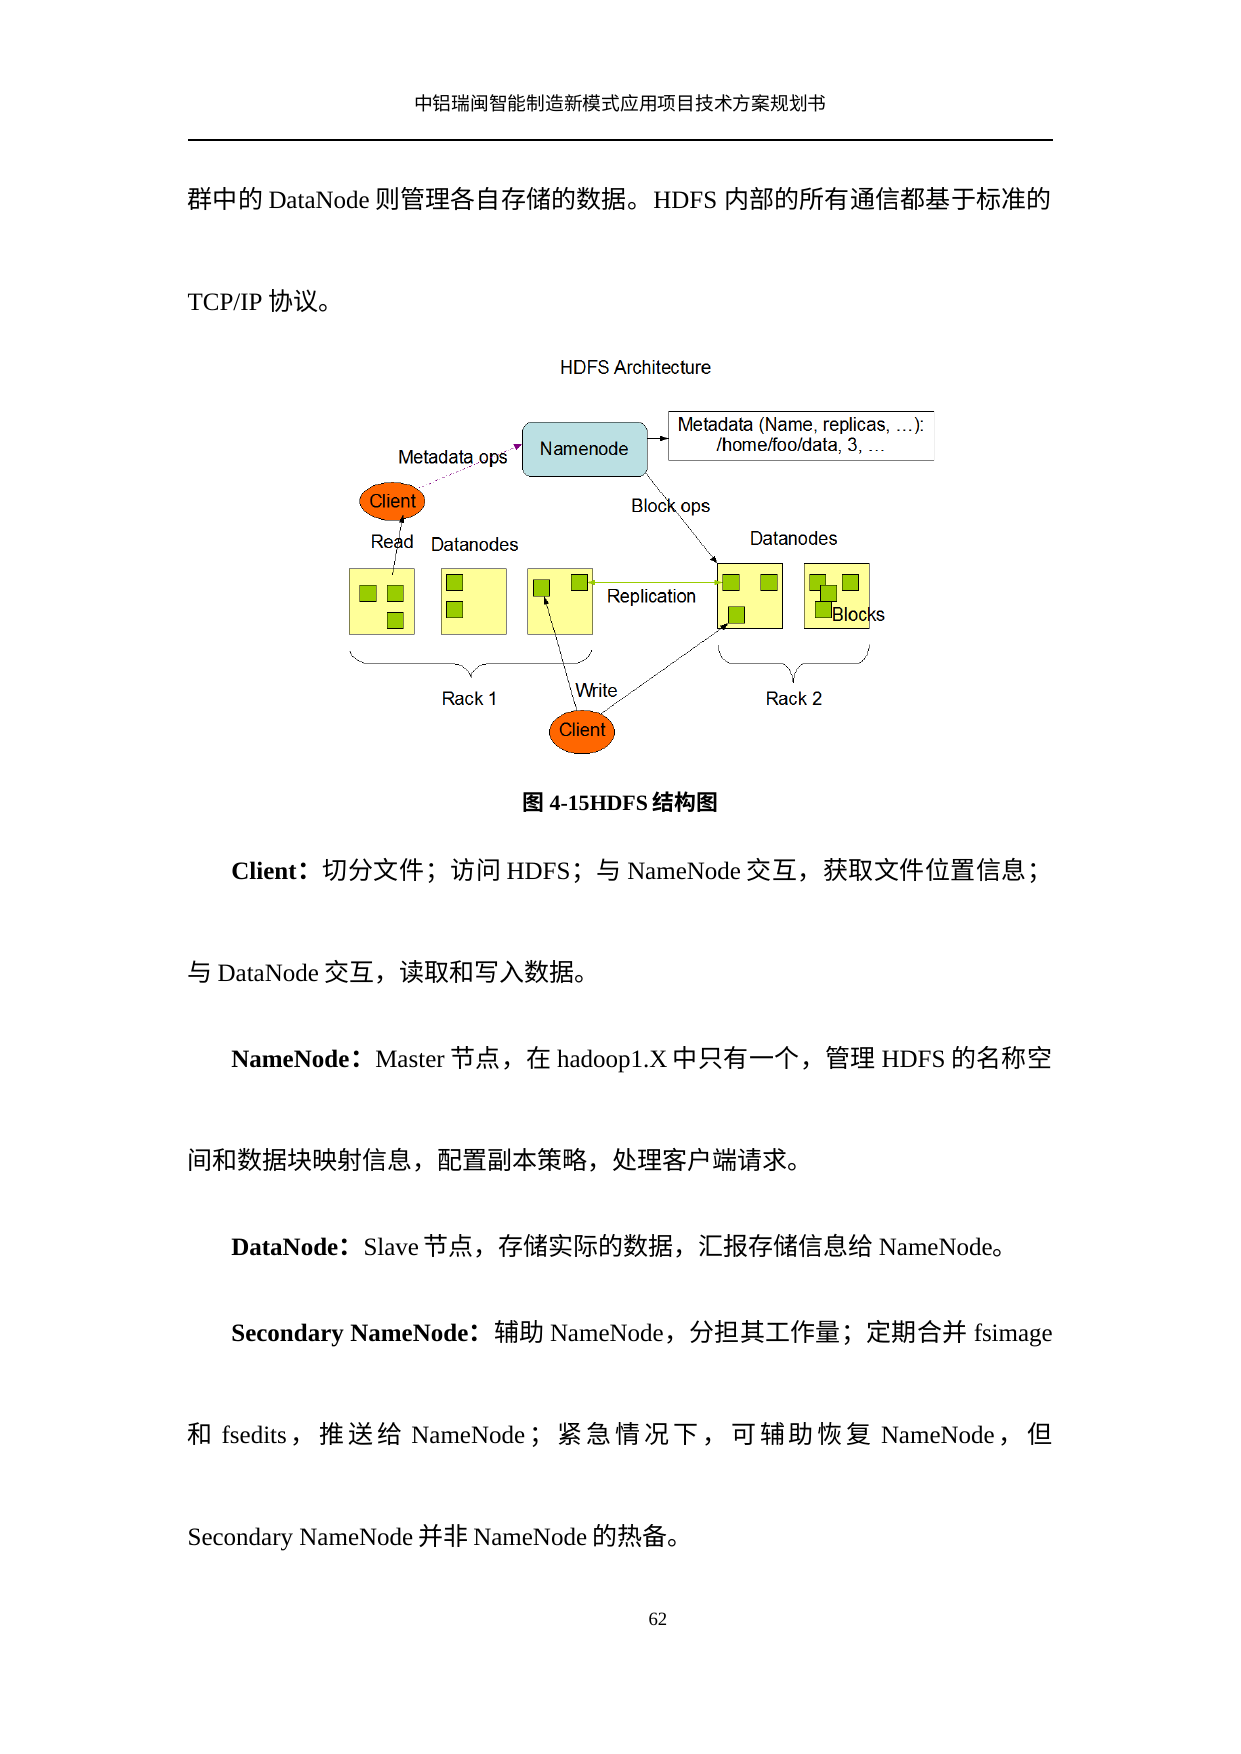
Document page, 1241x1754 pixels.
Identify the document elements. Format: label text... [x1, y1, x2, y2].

text NameNode：Master节点，在hadoop1.X中只有一个，管理HDFS的名称空间和数据块映射信息，配置副本策略，处理客户端请求。 [187, 1023, 1053, 1193]
text Client：切分文件；访问HDFS；与NameNode交互，获取文件位置信息；与DataNode交互，读取和写入数据。 [187, 835, 1053, 1005]
text DataNode：Slave节点，存储实际的数据，汇报存储信息给NameNode。 [187, 1211, 1053, 1279]
picture [343, 351, 935, 761]
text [187, 164, 1053, 334]
text Secondary NameNode：辅助NameNode，分担其工作量；定期合并fsimage和fsedits，推送给NameNode；紧急情况下，可辅助恢复NameNode，但Secondary NameNode并非NameNode的热备。 [187, 1297, 1053, 1568]
